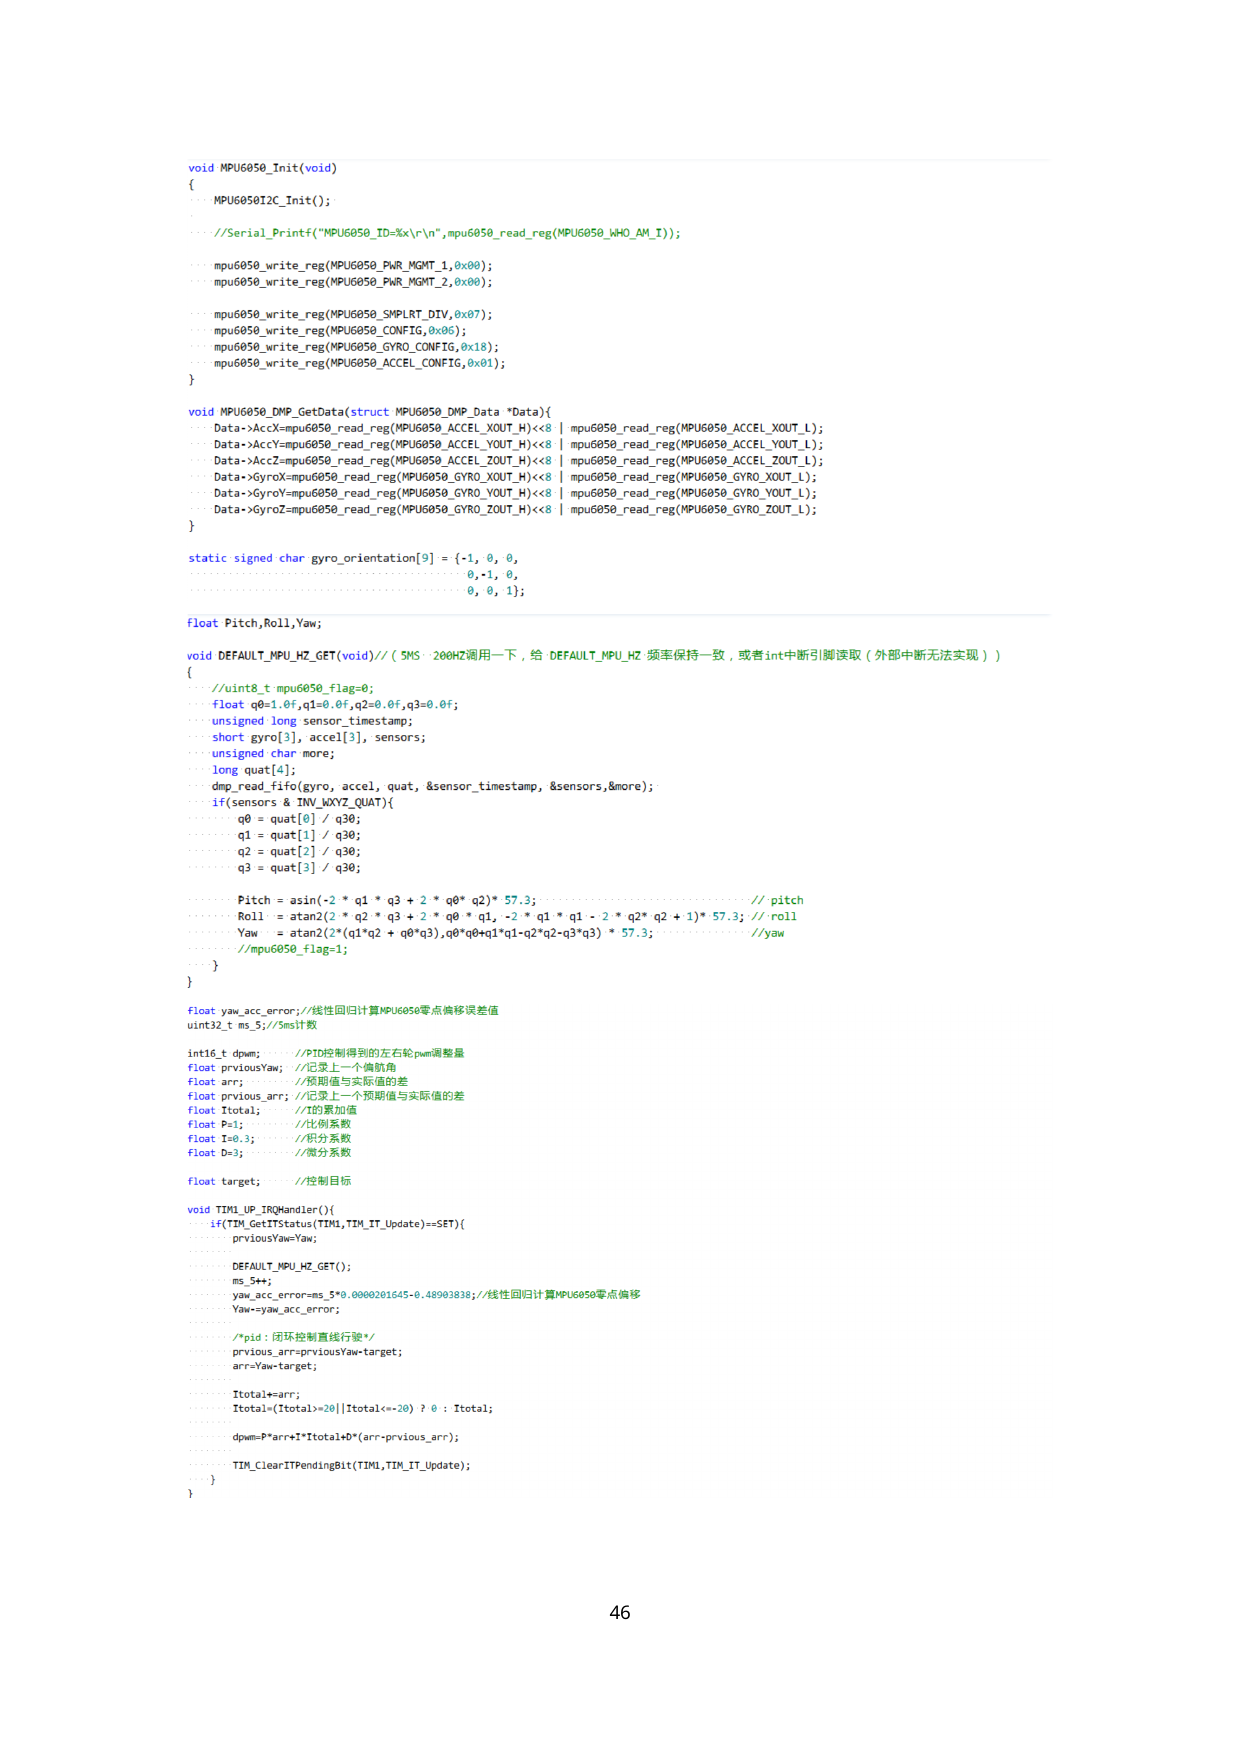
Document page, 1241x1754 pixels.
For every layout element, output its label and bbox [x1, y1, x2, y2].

picture [187, 614, 1053, 991]
picture [187, 159, 1053, 601]
picture [187, 1004, 1053, 1498]
